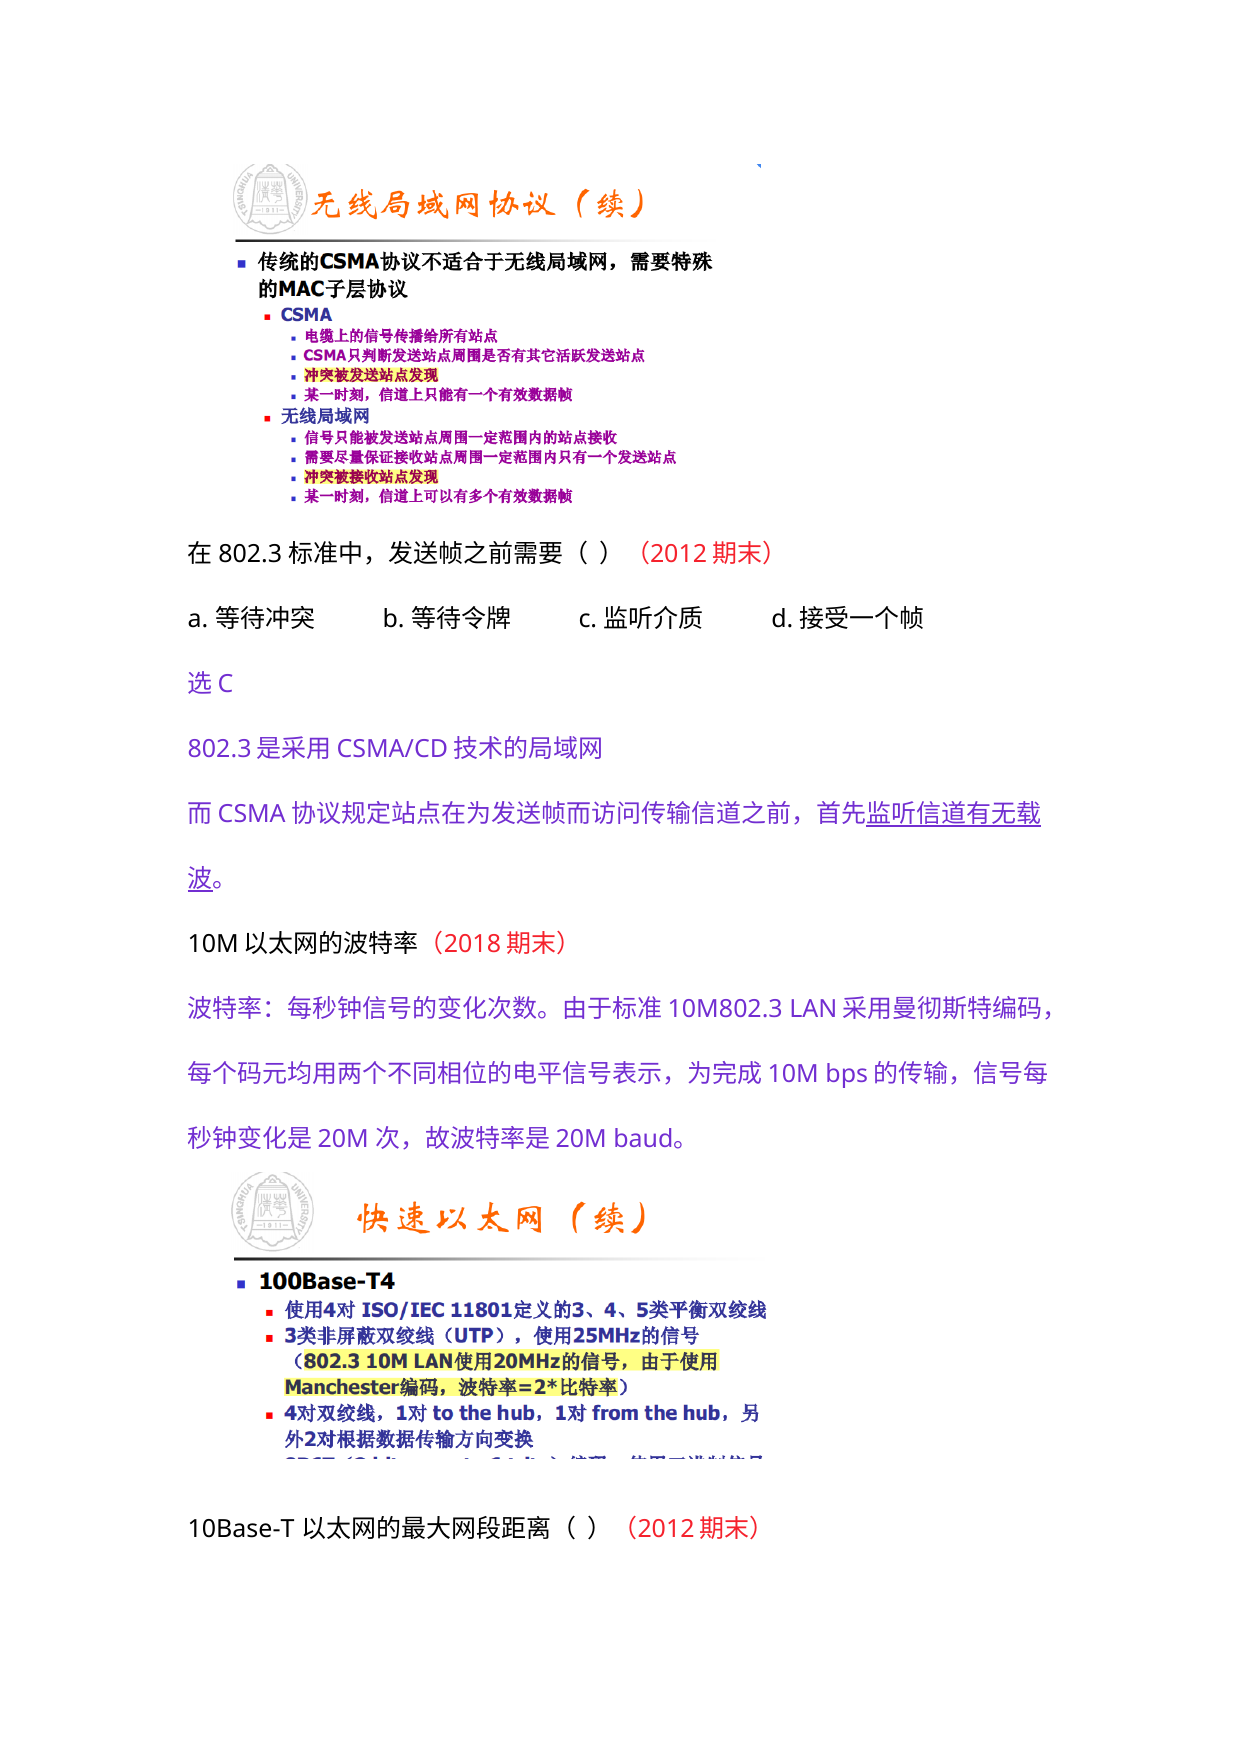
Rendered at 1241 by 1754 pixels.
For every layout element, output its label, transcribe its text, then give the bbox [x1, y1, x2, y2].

picture [187, 1172, 791, 1459]
picture [187, 164, 761, 518]
text 10Base-T 以太网的最大网段距离（ ）（2012期末） [187, 1494, 1053, 1559]
text 而CSMA协议规定站点在为发送帧而访问传输信道之前，首先监听信道有无载波。 [187, 779, 1053, 909]
text 在 802.3 标准中，发送帧之前需要（ ）（2012期末） [187, 519, 1053, 584]
text 802.3是采用CSMA/CD技术的局域网 [187, 714, 1053, 779]
text a. 等待冲突 b. 等待令牌 c. 监听介质 d. 接受一个帧 [187, 584, 1053, 649]
text 选C [187, 649, 1053, 714]
text 波特率：每秒钟信号的变化次数。由于标准10M802.3 LAN采用曼彻斯特编码，每个码元均用两个不同相位的电平信号表示，为完成10M bps的传输，信号每秒钟变化是20M 次，故波特率是20M baud。 [187, 974, 1053, 1169]
text 10M以太网的波特率（2018期末） [187, 909, 1053, 974]
